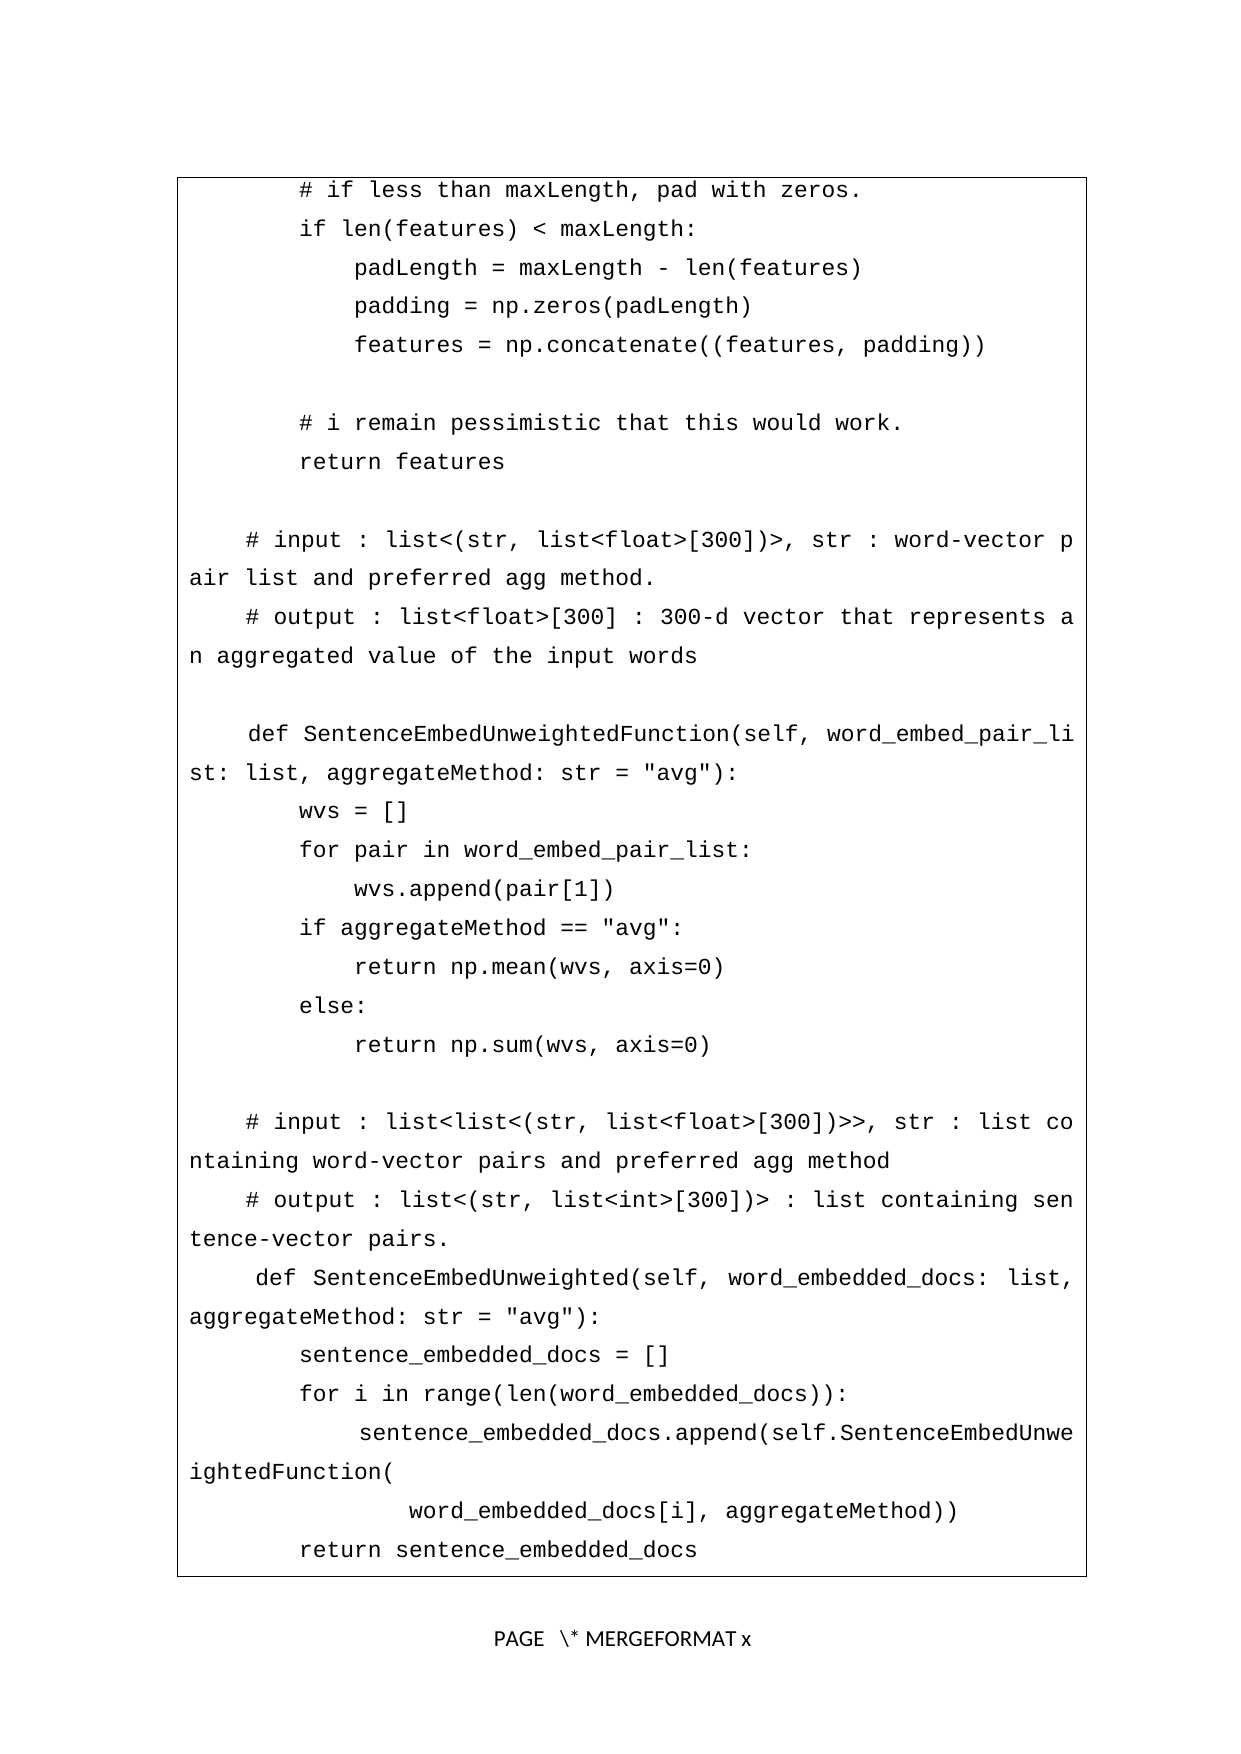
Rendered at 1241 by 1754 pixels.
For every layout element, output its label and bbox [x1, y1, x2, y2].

table_header [178, 178, 1086, 1576]
